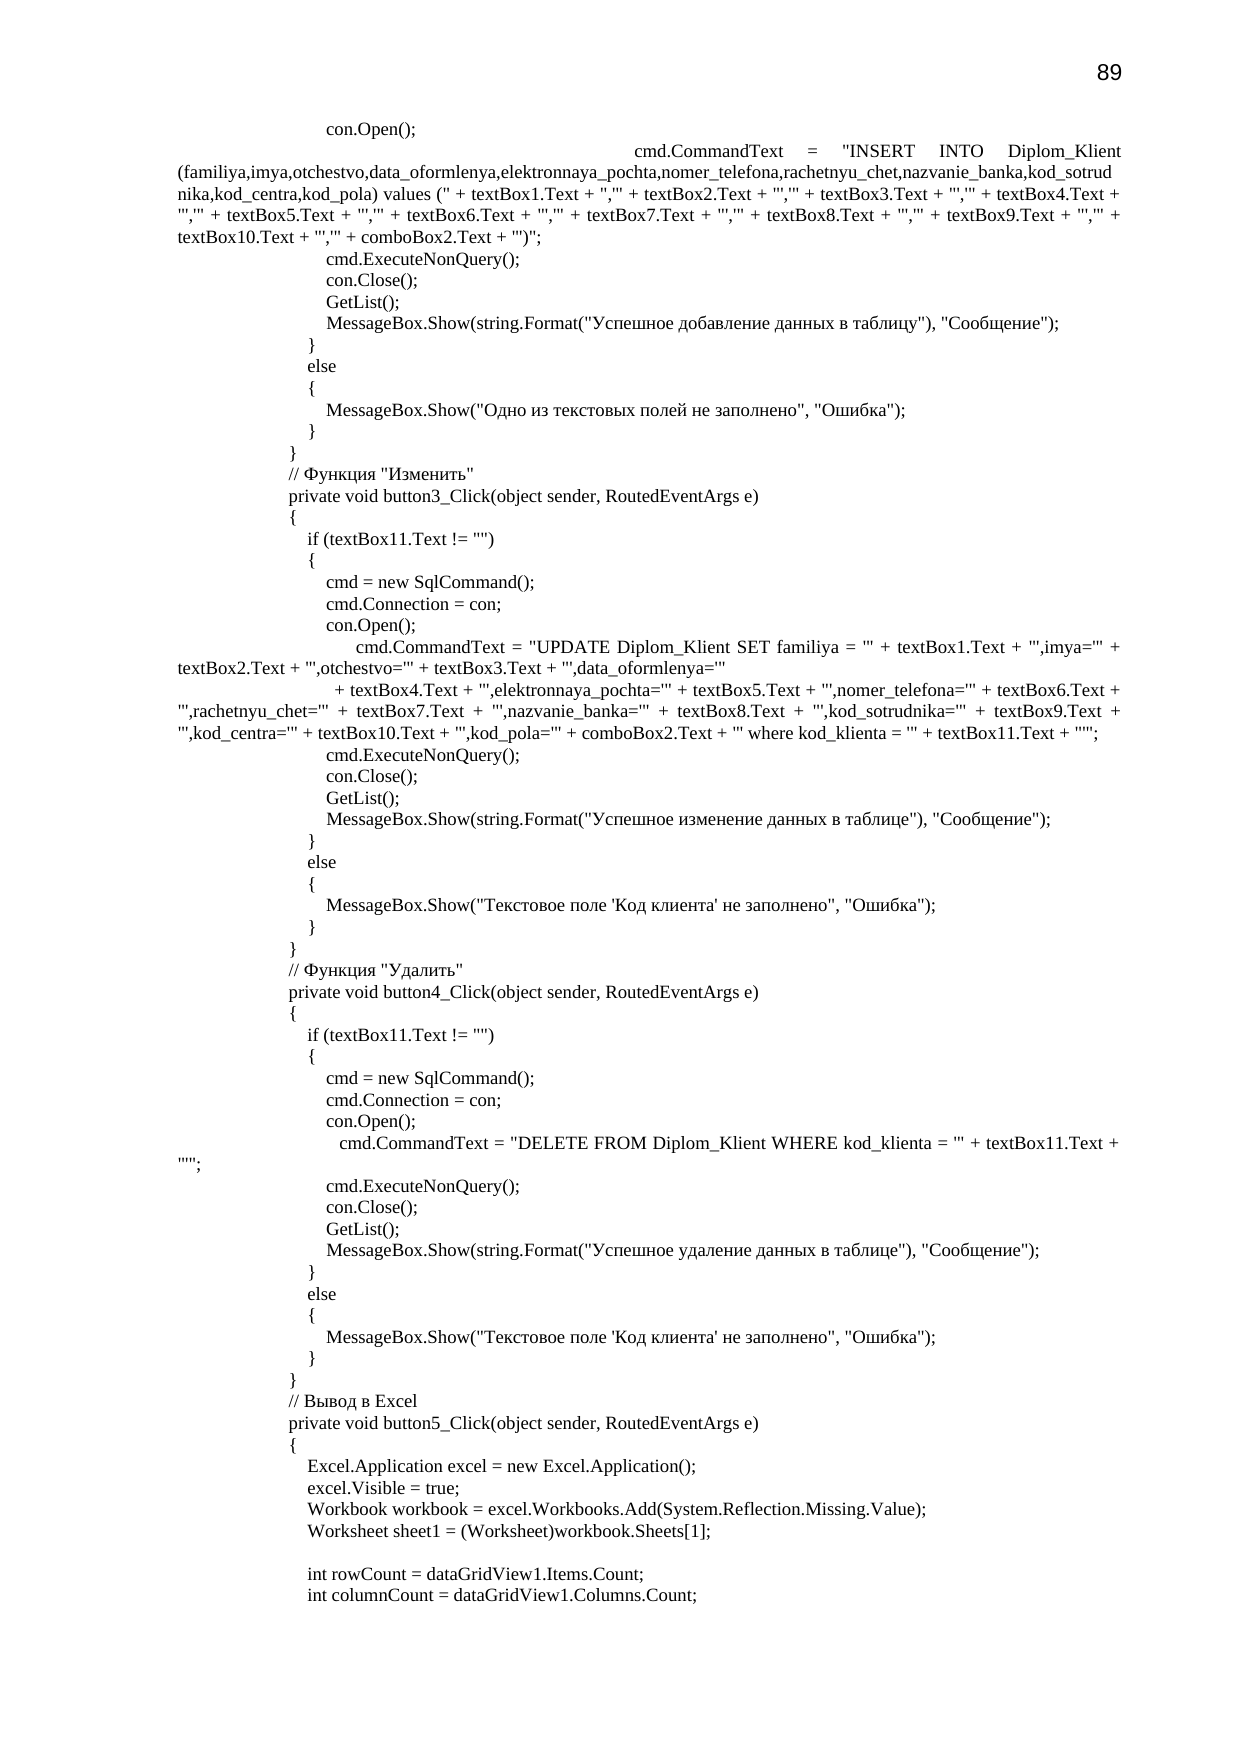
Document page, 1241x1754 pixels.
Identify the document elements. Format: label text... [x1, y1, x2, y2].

text private void button3_Click(object sender, RoutedEventArgs e) [177, 485, 1122, 506]
text con.Close(); [177, 765, 1122, 787]
text } [177, 1369, 1122, 1390]
text Excel.Application excel = new Excel.Application(); [177, 1455, 1122, 1477]
text } [177, 1261, 1122, 1282]
text } [177, 916, 1122, 937]
text cmd.CommandText = "UPDATE Diplom_Klient SET familiya = '" + textBox1.Text + "',imya='" + textBox2.Text + "',otchestvo='" + textBox3.Text + "',data_oformlenya='" [177, 636, 1122, 679]
text } [177, 442, 1122, 463]
text MessageBox.Show("Текстовое поле 'Код клиента' не заполнено", "Ошибка"); [177, 1326, 1122, 1347]
text if (textBox11.Text != "") [177, 528, 1122, 549]
text cmd.Connection = con; [177, 1088, 1122, 1110]
text MessageBox.Show(string.Format("Успешное изменение данных в таблице"), "Сообщение"); [177, 808, 1122, 830]
text cmd.CommandText = "DELETE FROM Diplom_Klient WHERE kod_klienta = '" + textBox11.Text + "'"; [177, 1132, 1122, 1175]
text { [177, 549, 1122, 571]
text } [177, 420, 1122, 442]
text GetList(); [177, 787, 1122, 808]
text cmd.ExecuteNonQuery(); [177, 1175, 1122, 1196]
text cmd = new SqlCommand(); [177, 571, 1122, 592]
text } [177, 937, 1122, 959]
text MessageBox.Show(string.Format("Успешное удаление данных в таблице"), "Сообщение"); [177, 1239, 1122, 1261]
text private void button4_Click(object sender, RoutedEventArgs e) [177, 981, 1122, 1002]
text else [177, 355, 1122, 377]
text con.Open(); [177, 118, 1122, 140]
text { [177, 377, 1122, 398]
text { [177, 1045, 1122, 1067]
text cmd.Connection = con; [177, 592, 1122, 614]
text int rowCount = dataGridView1.Items.Count; [177, 1563, 1122, 1584]
text con.Close(); [177, 1196, 1122, 1218]
text { [177, 1002, 1122, 1024]
text { [177, 1433, 1122, 1455]
text cmd.ExecuteNonQuery(); [177, 247, 1122, 269]
text MessageBox.Show("Одно из текстовых полей не заполнено", "Ошибка"); [177, 398, 1122, 420]
text } [177, 334, 1122, 355]
text if (textBox11.Text != "") [177, 1024, 1122, 1045]
text con.Open(); [177, 614, 1122, 636]
text MessageBox.Show("Текстовое поле 'Код клиента' не заполнено", "Ошибка"); [177, 894, 1122, 916]
text int columnCount = dataGridView1.Columns.Count; [177, 1584, 1122, 1606]
text else [177, 1282, 1122, 1304]
text excel.Visible = true; [177, 1477, 1122, 1498]
text + textBox4.Text + "',elektronnaya_pochta='" + textBox5.Text + "',nomer_telefona='" + textBox6.Text + "',rachetnyu_chet='" + textBox7.Text + "',nazvanie_banka='" + textBox8.Text + "',kod_sotrudnika='" + textBox9.Text + "',kod_centra='" + textBox10.Text + "',kod_pola='" + comboBox2.Text + "' where kod_klienta = '" + textBox11.Text + "'"; [177, 679, 1122, 743]
text Worksheet sheet1 = (Worksheet)workbook.Sheets[1]; [177, 1520, 1122, 1541]
text } [177, 1347, 1122, 1369]
text cmd.CommandText = "INSERT INTO Diplom_Klient (familiya,imya,otchestvo,data_oformlenya,elektronnaya_pochta,nomer_telefona,rachetnyu_chet,nazvanie_banka,kod_sotrudnika,kod_centra,kod_pola) values (" + textBox1.Text + ",'" + textBox2.Text + "','" + textBox3.Text + "','" + textBox4.Text + "','" + textBox5.Text + "','" + textBox6.Text + "','" + textBox7.Text + "','" + textBox8.Text + "','" + textBox9.Text + "','" + textBox10.Text + "','" + comboBox2.Text + "')"; [177, 140, 1122, 247]
text cmd.ExecuteNonQuery(); [177, 743, 1122, 765]
text GetList(); [177, 291, 1122, 312]
text cmd = new SqlCommand(); [177, 1067, 1122, 1088]
text MessageBox.Show(string.Format("Успешное добавление данных в таблицу"), "Сообщение"); [177, 312, 1122, 334]
text { [177, 873, 1122, 894]
text GetList(); [177, 1218, 1122, 1239]
text Workbook workbook = excel.Workbooks.Add(System.Reflection.Missing.Value); [177, 1498, 1122, 1520]
text { [177, 1304, 1122, 1326]
text } [177, 830, 1122, 851]
text // Функция "Изменить" [177, 463, 1122, 485]
text else [177, 851, 1122, 873]
text con.Open(); [177, 1110, 1122, 1132]
text con.Close(); [177, 269, 1122, 291]
text // Вывод в Excel [177, 1390, 1122, 1412]
text { [177, 506, 1122, 528]
text // Функция "Удалить" [177, 959, 1122, 981]
text private void button5_Click(object sender, RoutedEventArgs e) [177, 1412, 1122, 1433]
